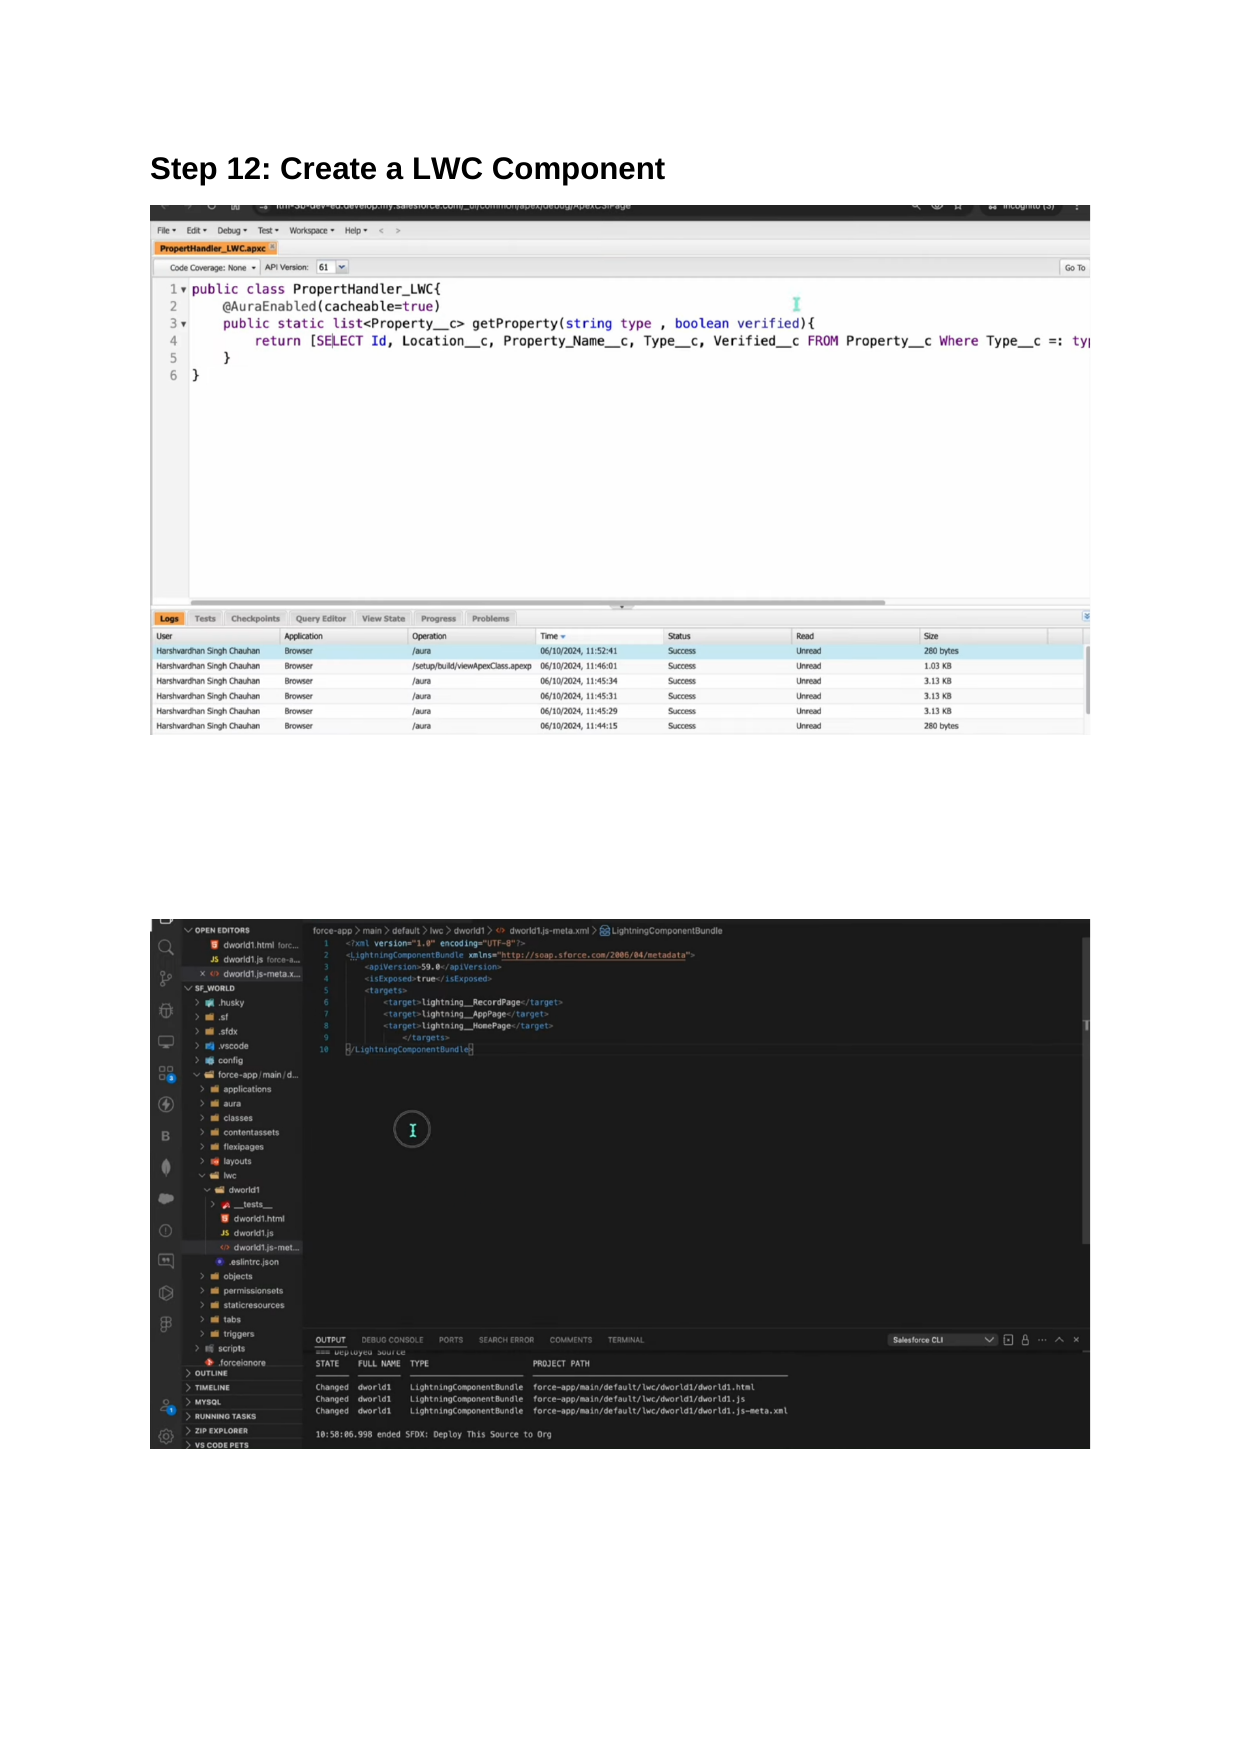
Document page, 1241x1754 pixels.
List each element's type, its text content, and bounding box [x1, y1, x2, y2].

text Step 12: Create a LWC Component [150, 150, 1090, 186]
picture [150, 205, 1091, 735]
picture [150, 919, 1091, 1449]
